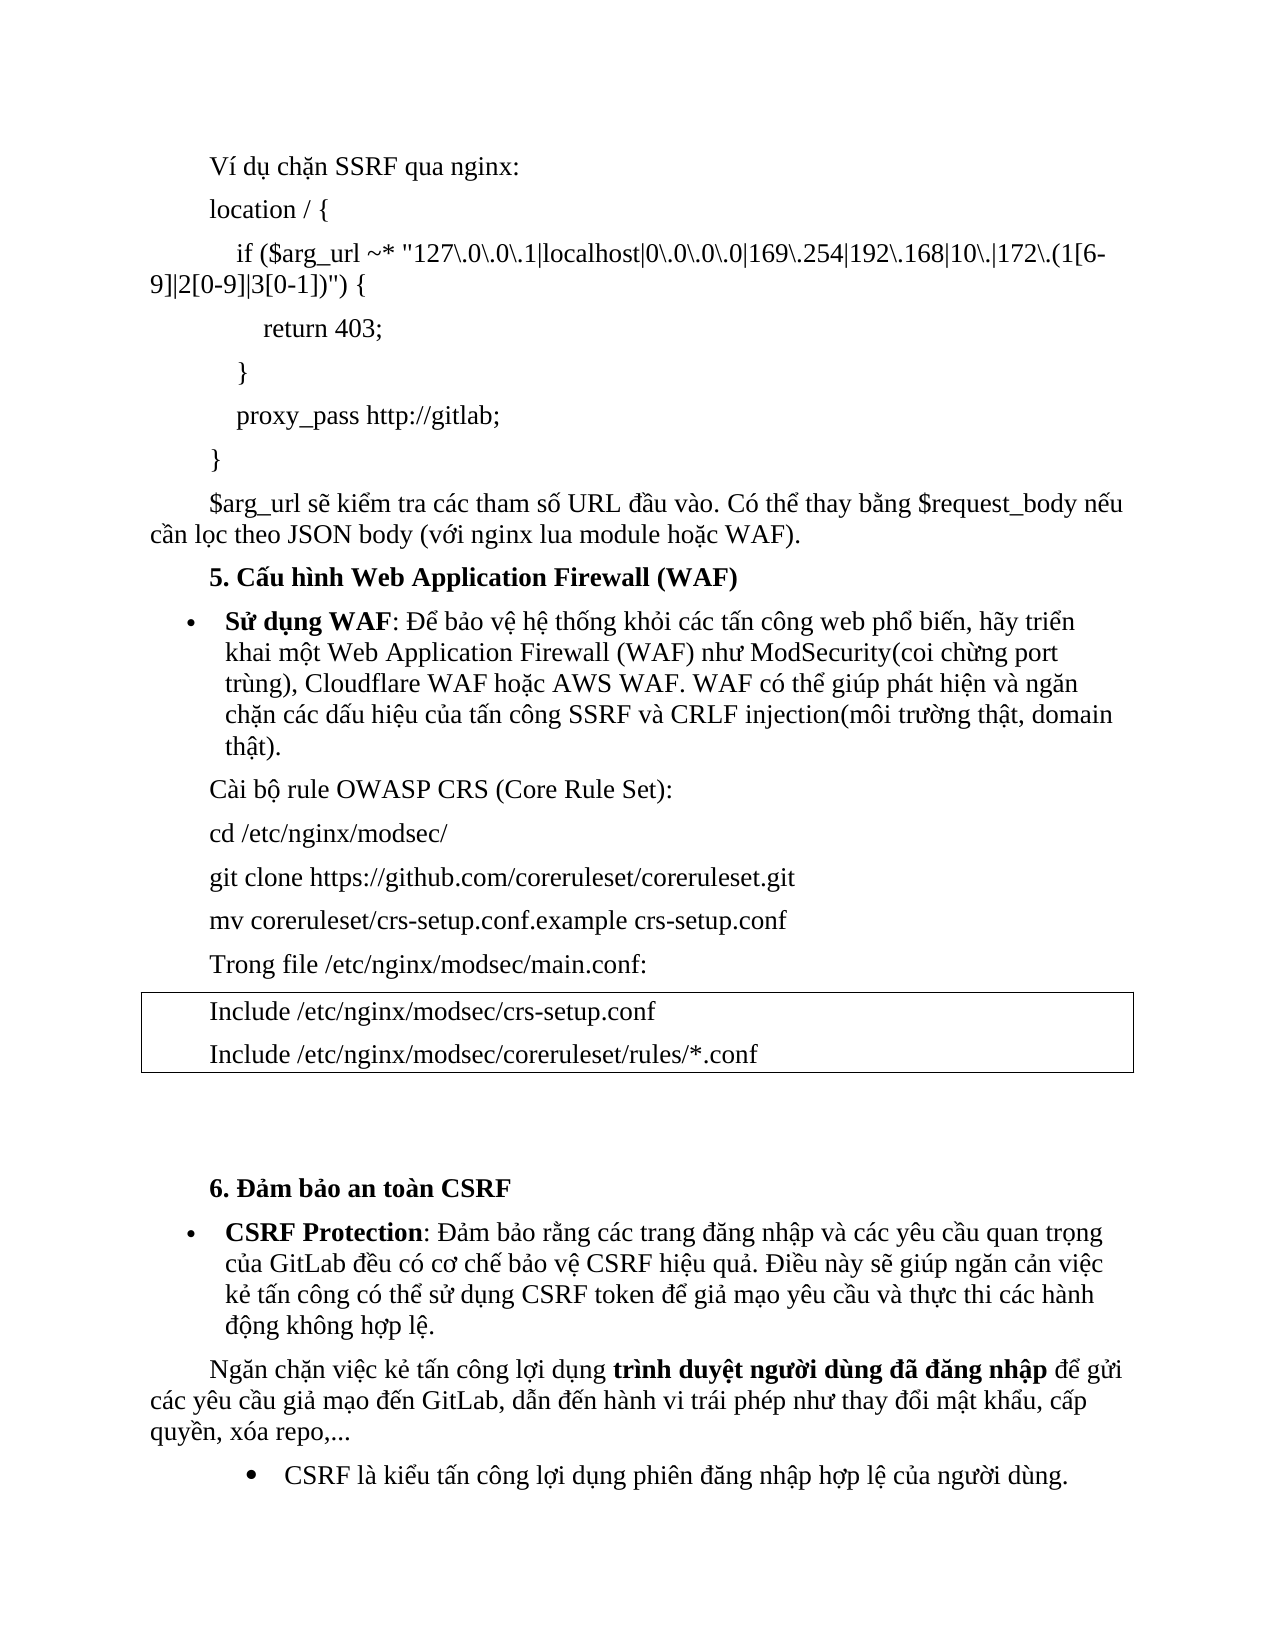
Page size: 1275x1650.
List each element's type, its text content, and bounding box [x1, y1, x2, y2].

text $arg_url sẽ kiểm tra các tham số URL đầu vào. Có thể thay bằng $request_body nếu cần lọc theo JSON body (với nginx lua module hoặc WAF). [150, 487, 1125, 549]
text mv coreruleset/crs-setup.conf.example crs-setup.conf [150, 904, 1125, 935]
text 6. Đảm bảo an toàn CSRF [150, 1172, 1125, 1203]
text Include /etc/nginx/modsec/crs-setup.conf [142, 993, 1133, 1026]
text } [150, 443, 1125, 474]
text git clone https://github.com/coreruleset/coreruleset.git [150, 861, 1125, 892]
text if ($arg_url ~* "127\.0\.0\.1|localhost|0\.0\.0\.0|169\.254|192\.168|10\.|172\.(1[6-9]|2[0-9]|3[0-1])") { [150, 237, 1125, 299]
text Trong file /etc/nginx/modsec/main.conf: [150, 948, 1125, 979]
text Cài bộ rule OWASP CRS (Core Rule Set): [150, 773, 1125, 804]
list CSRF là kiểu tấn công lợi dụng phiên đăng nhập hợp lệ của người dùng. [247, 1459, 1125, 1490]
text location / { [150, 194, 1125, 225]
text Ví dụ chặn SSRF qua nginx: [150, 150, 1125, 181]
text return 403; [150, 312, 1125, 343]
list CSRF Protection: Đảm bảo rằng các trang đăng nhập và các yêu cầu quan trọng của GitLab đều có cơ chế bảo vệ CSRF hiệu quả. Điều này sẽ giúp ngăn cản việc kẻ tấn công có thể sử dụng CSRF token để giả mạo yêu cầu và thực thi các hành động không hợp lệ. [187, 1216, 1125, 1341]
text } [150, 356, 1125, 387]
text proxy_pass http://gitlab; [150, 399, 1125, 431]
text Ngăn chặn việc kẻ tấn công lợi dụng trình duyệt người dùng đã đăng nhập để gửi các yêu cầu giả mạo đến GitLab, dẫn đến hành vi trái phép như thay đổi mật khẩu, cấp quyền, xóa repo,... [150, 1353, 1125, 1447]
text 5. Cấu hình Web Application Firewall (WAF) [150, 561, 1125, 593]
text cd /etc/nginx/modsec/ [150, 817, 1125, 848]
text Include /etc/nginx/modsec/coreruleset/rules/*.conf [142, 1035, 1133, 1072]
list Sử dụng WAF: Để bảo vệ hệ thống khỏi các tấn công web phổ biến, hãy triển khai một Web Application Firewall (WAF) như ModSecurity(coi chừng port trùng), Cloudflare WAF hoặc AWS WAF. WAF có thể giúp phát hiện và ngăn chặn các dấu hiệu của tấn công SSRF và CRLF injection(môi trường thật, domain thật). [187, 605, 1125, 761]
